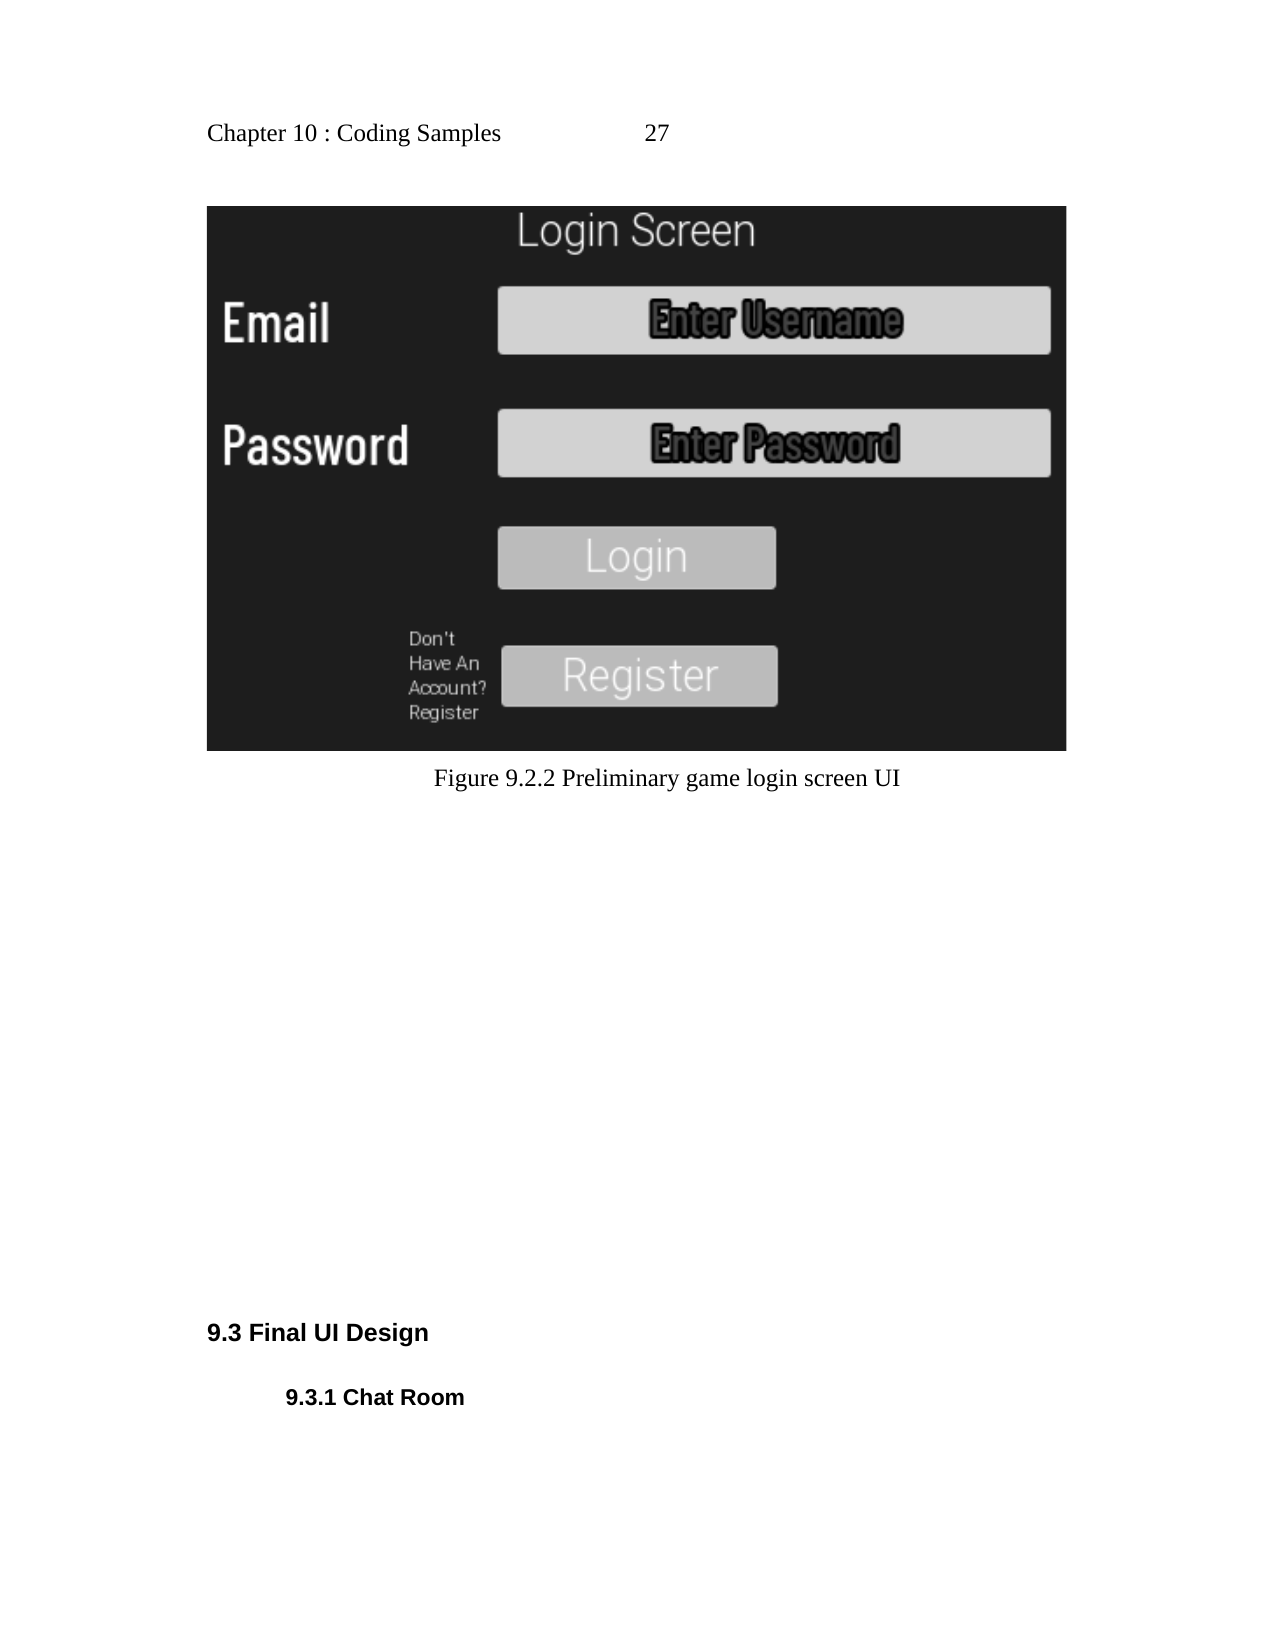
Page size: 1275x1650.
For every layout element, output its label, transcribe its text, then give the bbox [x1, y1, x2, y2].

picture [206, 206, 1067, 751]
subtitle Final UI Design [207, 1318, 1127, 1346]
subtitle 9.3.1 Chat Room [285, 1384, 1127, 1410]
